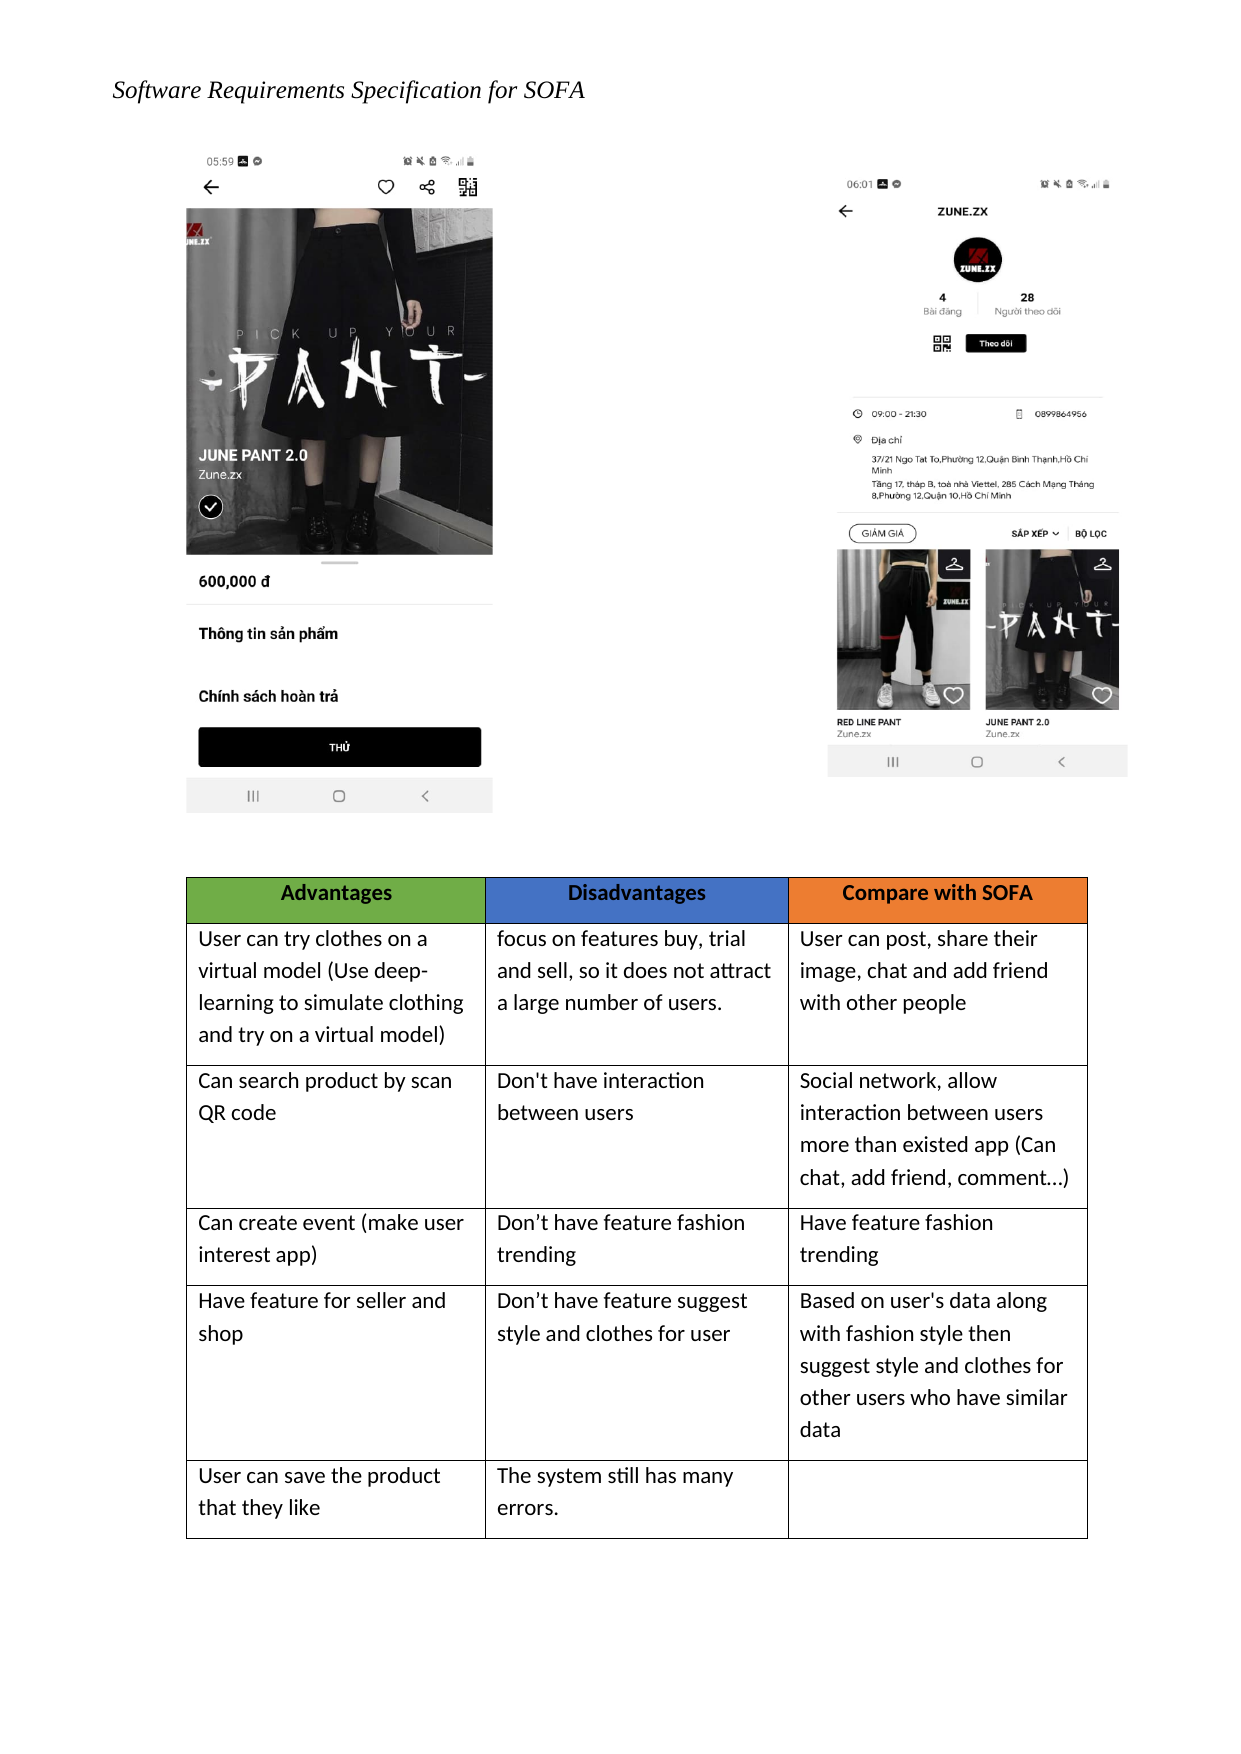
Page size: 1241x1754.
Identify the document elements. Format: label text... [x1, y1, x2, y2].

table_cell Have feature for seller and shop [187, 1286, 485, 1460]
table_cell [789, 1461, 1087, 1538]
table_cell User can try clothes on a virtual model (Use deep-learning to simulate clothing and try on a virtual model) [187, 924, 485, 1065]
table_header Disadvantages [486, 878, 788, 923]
table_cell Don't have interaction between users [486, 1066, 788, 1207]
table_cell focus on features buy, trial and sell, so it does not attract a large number of users. [486, 924, 788, 1065]
table_cell Can create event (make user interest app) [187, 1209, 485, 1285]
table_cell Social network, allow interaction between users more than existed app (Can chat, add friend, comment…) [789, 1066, 1087, 1207]
table_cell Have feature fashion trending [789, 1209, 1087, 1285]
table_cell User can save the product that they like [187, 1461, 485, 1538]
table_cell The system still has many errors. [486, 1461, 788, 1538]
table_cell User can post, share their image, chat and add friend with other people [789, 924, 1087, 1065]
table_cell Can search product by scan QR code [187, 1066, 485, 1207]
table_cell Don’t have feature suggest style and clothes for user [486, 1286, 788, 1460]
picture [827, 173, 1128, 777]
table_header Compare with SOFA [789, 878, 1087, 923]
table_cell Based on user's data along with fashion style then suggest style and clothes for other users who have similar data [789, 1286, 1087, 1460]
table_cell Don’t have feature fashion trending [486, 1209, 788, 1285]
table_header Advantages [187, 878, 485, 923]
picture [186, 150, 493, 813]
